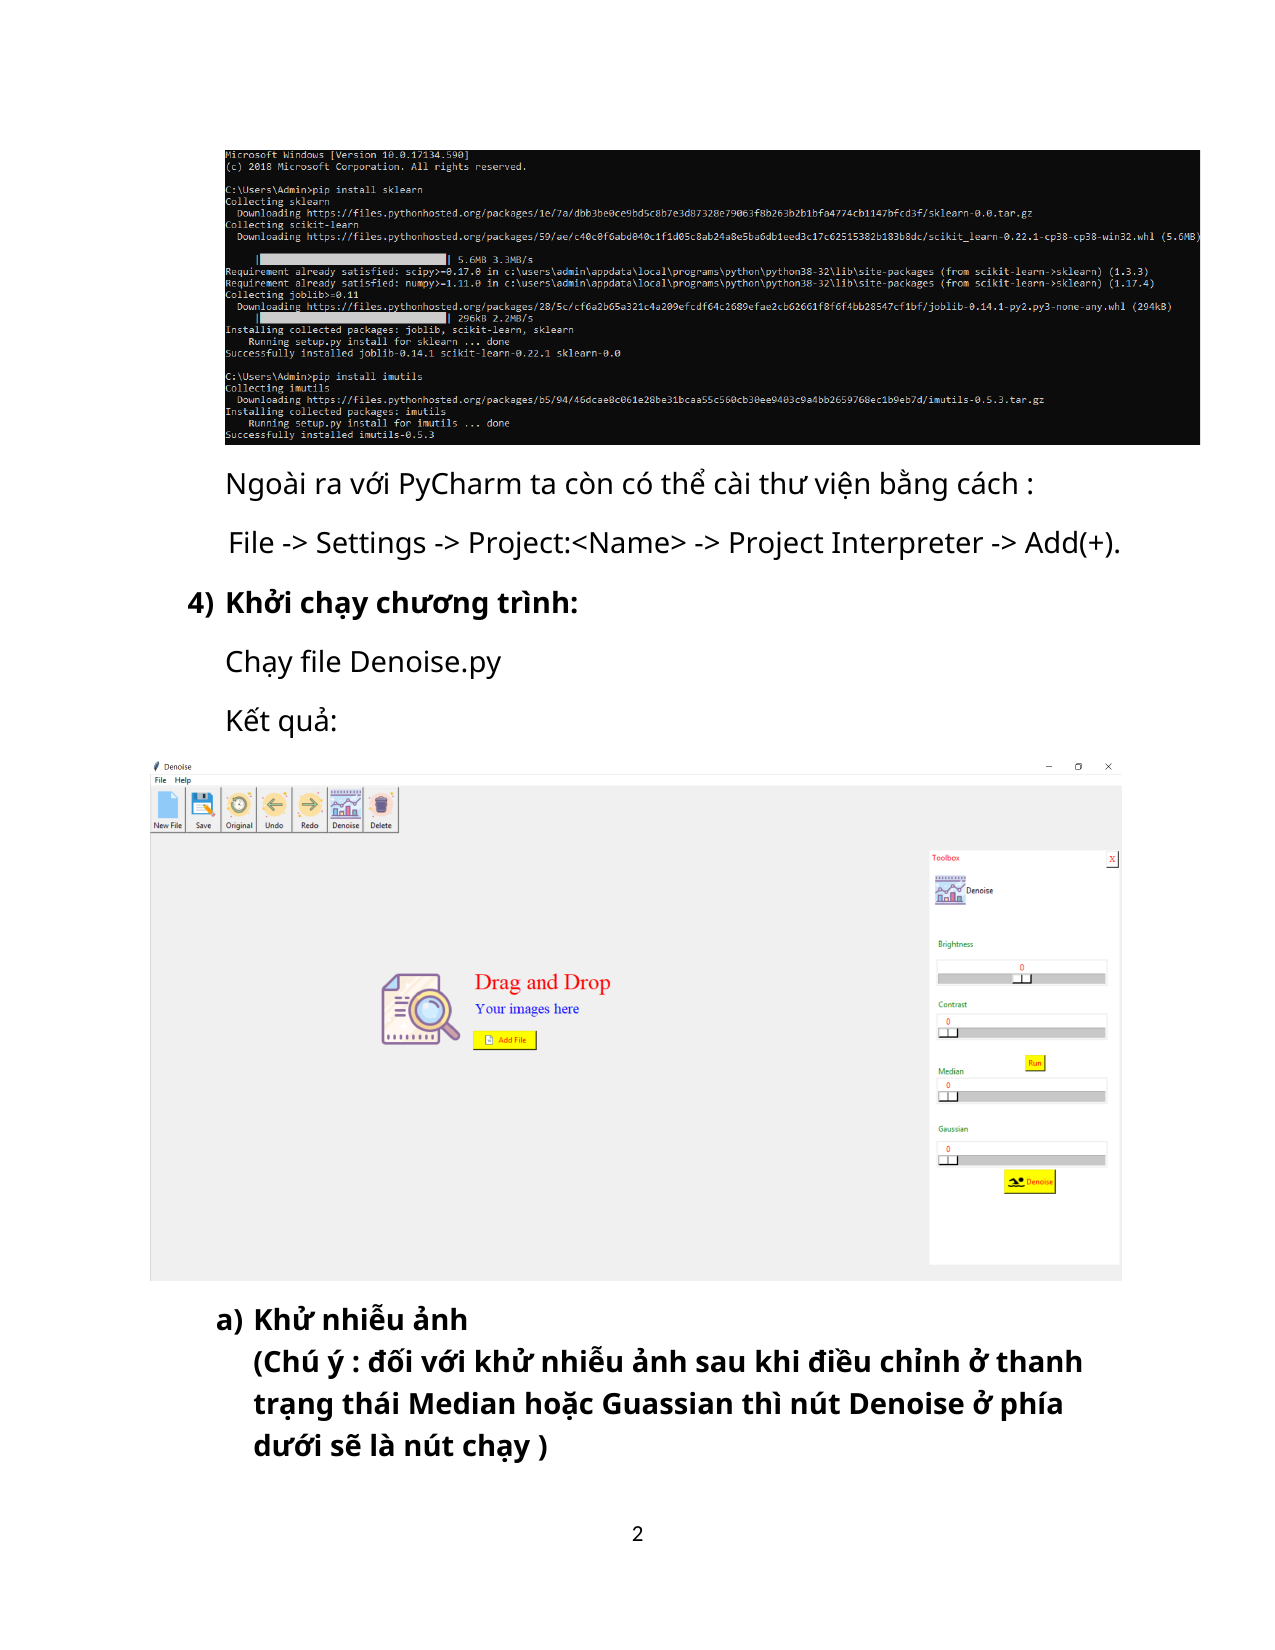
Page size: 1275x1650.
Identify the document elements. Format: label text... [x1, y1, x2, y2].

list Khởi chạy chương trình: [187, 582, 1125, 622]
text Kết quả: [150, 700, 1125, 740]
text Chạy file Denoise.py [150, 641, 1125, 681]
picture [150, 759, 1122, 1281]
list Khử nhiễu ảnh [216, 1299, 1125, 1339]
text Ngoài ra với PyCharm ta còn có thể cài thư viện bằng cách : [225, 463, 1125, 503]
picture [225, 150, 1200, 445]
text File -> Settings -> Project:<Name> -> Project Interpreter -> Add(+). [225, 523, 1125, 562]
list (Chú ý : đối với khử nhiễu ảnh sau khi điều chỉnh ở thanh trạng thái Median hoặc Guassian thì nút Denoise ở phía dưới sẽ là nút chạy ) [253, 1341, 1125, 1465]
